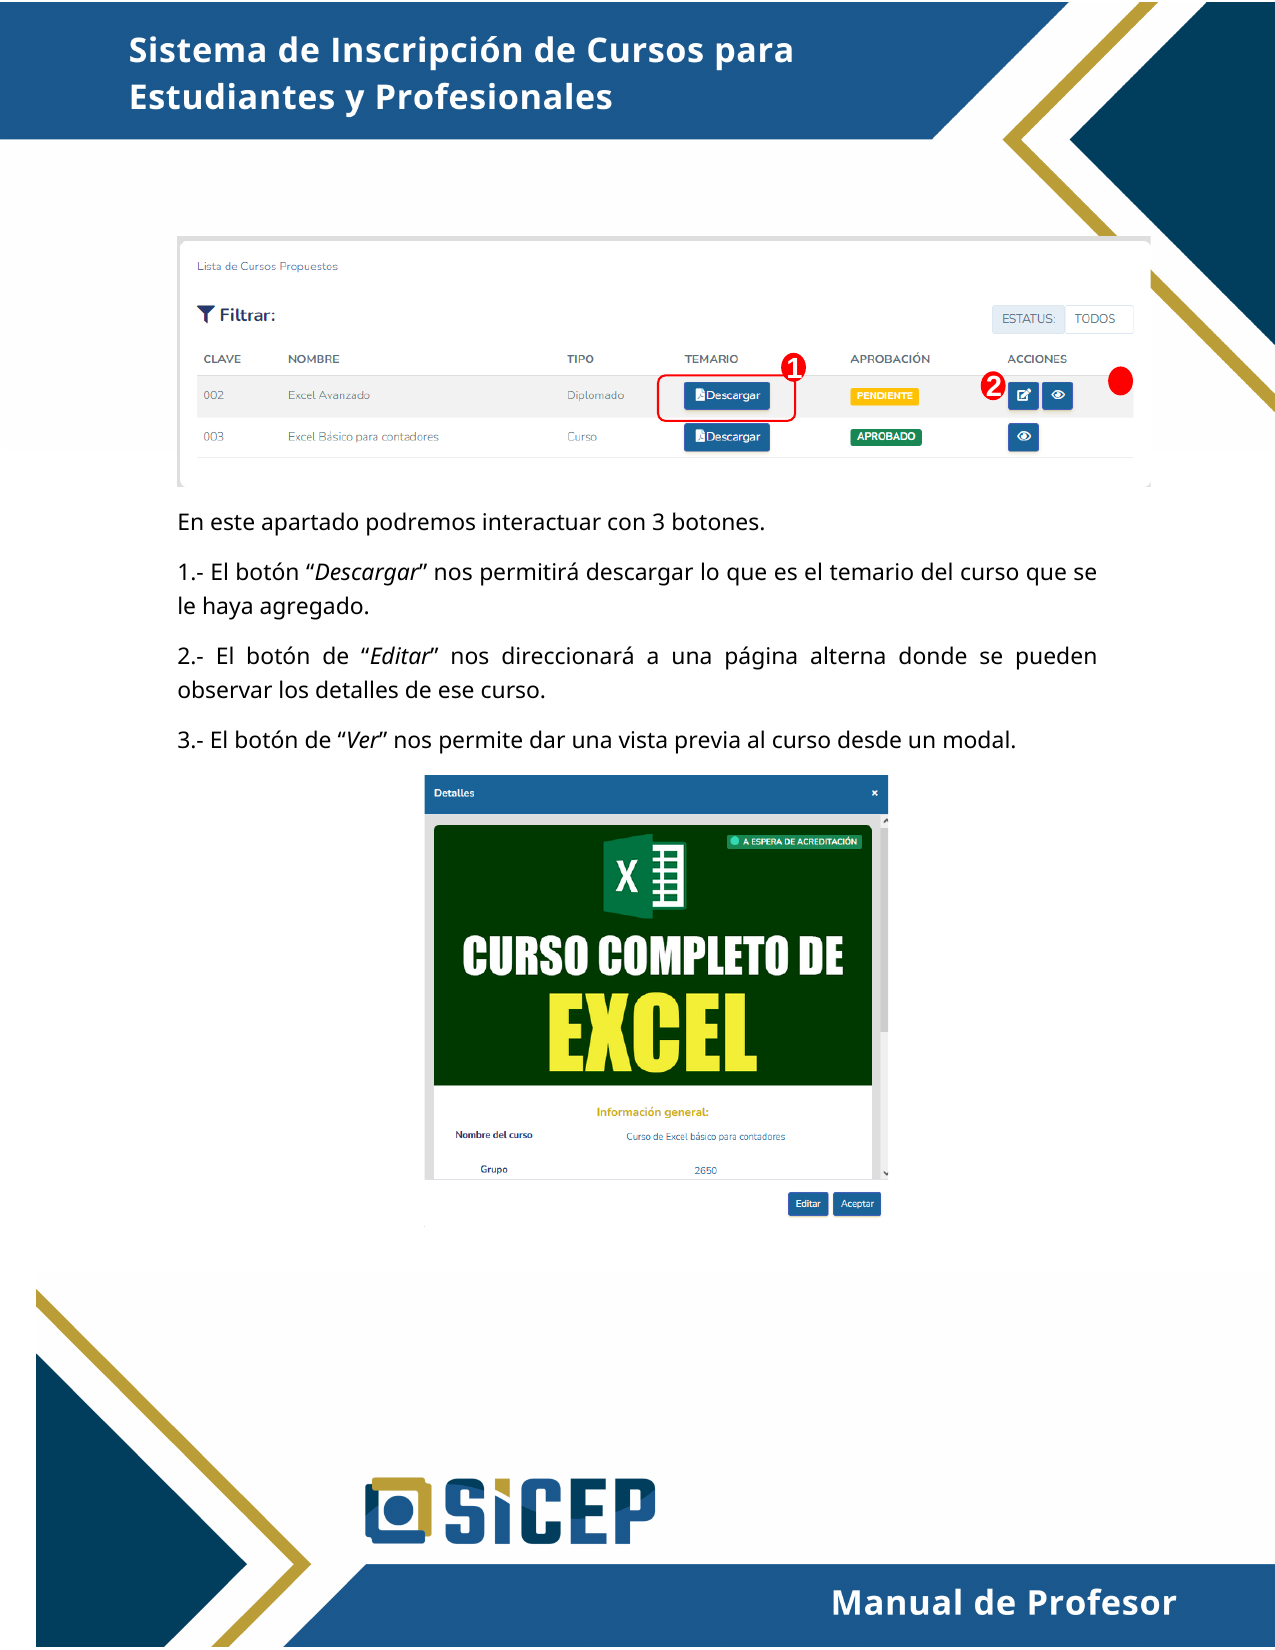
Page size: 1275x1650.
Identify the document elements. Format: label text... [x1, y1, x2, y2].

text 1.- El botón “Descargar” nos permitirá descargar lo que es el temario del curso que se le haya agregado. [177, 556, 1098, 621]
picture [424, 775, 889, 1227]
text 3.- El botón de “Ver” nos permite dar una vista previa al curso desde un modal. [177, 724, 1098, 756]
text En este apartado podremos interactuar con 3 botones. [177, 506, 1098, 537]
picture [36, 1273, 1275, 1647]
picture [0, 2, 1275, 487]
text 2.- El botón de “Editar” nos direccionará a una página alterna donde se pueden observar los detalles de ese curso. [177, 640, 1098, 705]
